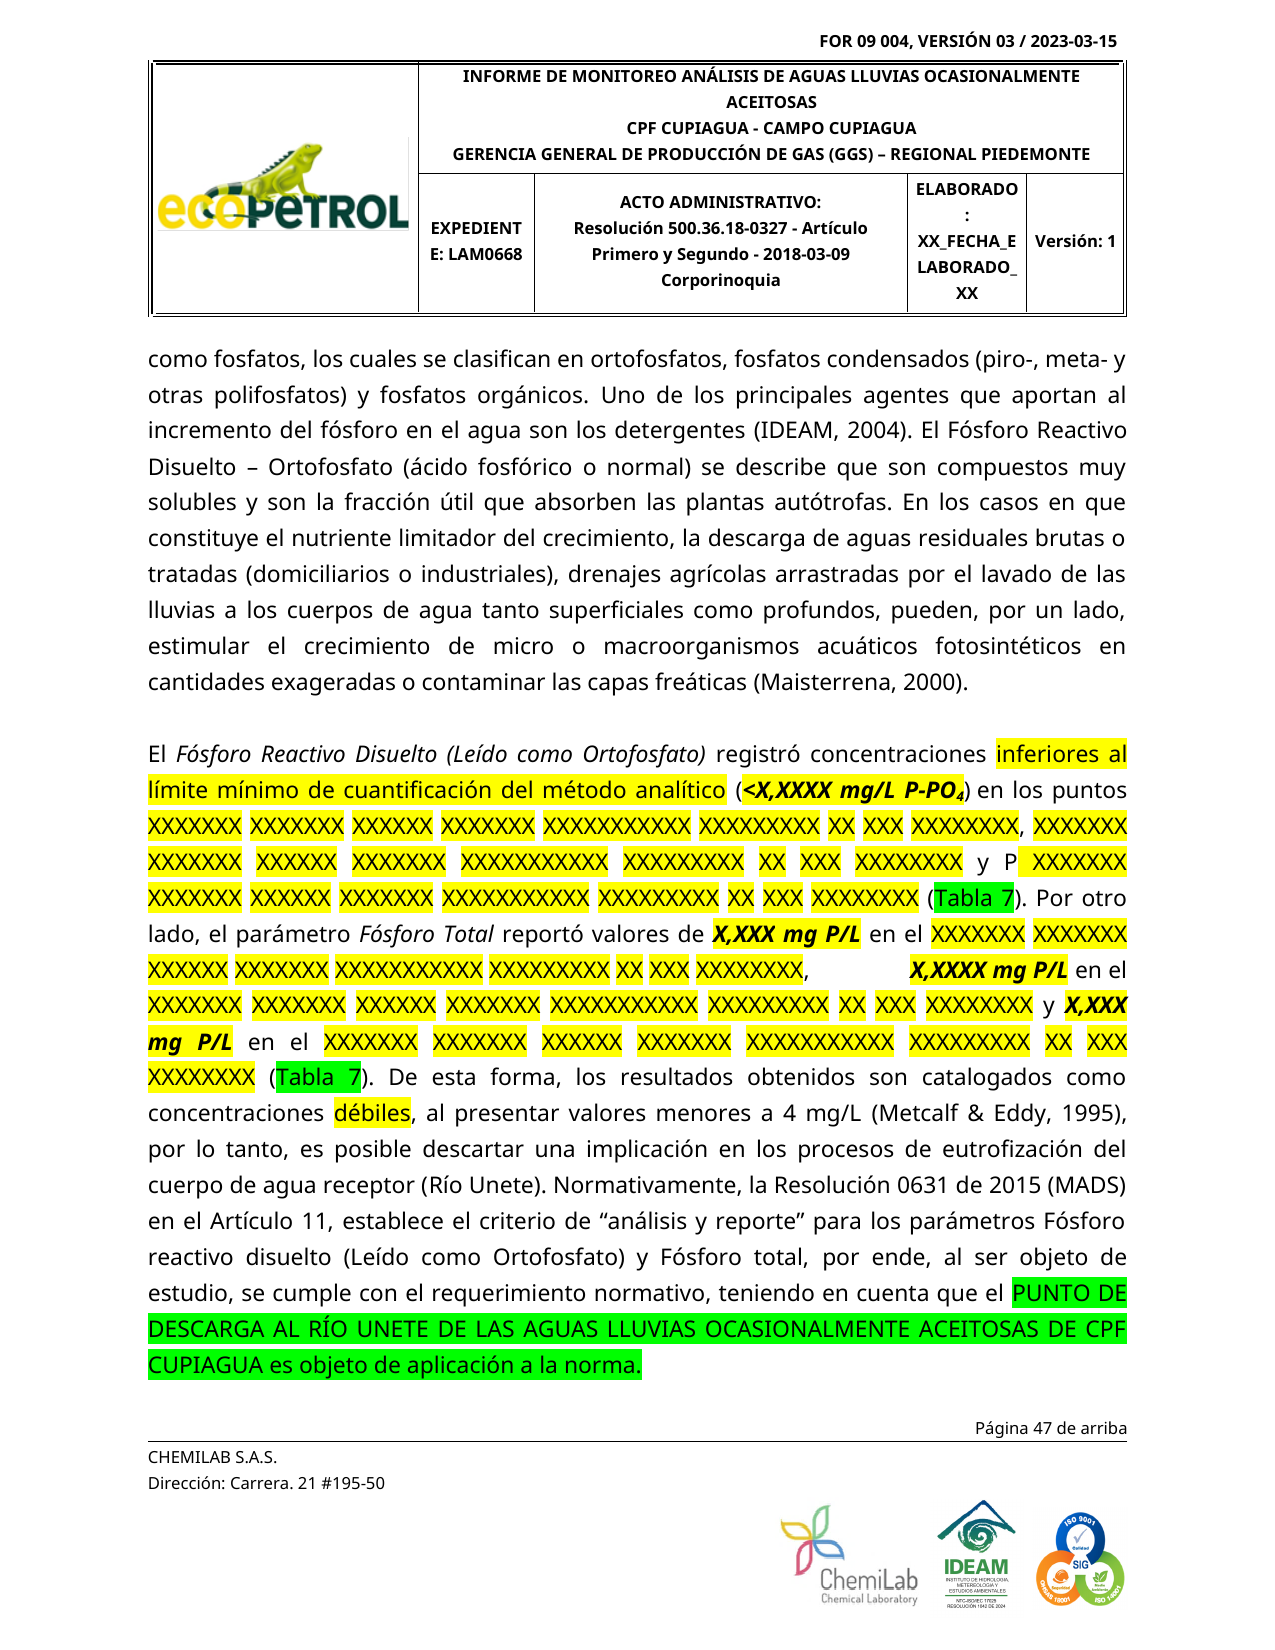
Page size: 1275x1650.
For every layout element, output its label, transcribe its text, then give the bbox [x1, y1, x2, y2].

picture [1032, 1507, 1128, 1610]
picture [775, 1497, 1024, 1620]
picture [157, 137, 411, 233]
text El Fósforo Reactivo Disuelto (Leído como Ortofosfato) registró concentraciones inferiores al límite mínimo de cuantificación del método analítico (<X,XXXX mg/L P-PO4) en los puntos XXXXXXX XXXXXXX XXXXXX XXXXXXX XXXXXXXXXXX XXXXXXXXX XX XXX XXXXXXXX, XXXXXXX XXXXXXX XXXXXX XXXXXXX XXXXXXXXXXX XXXXXXXXX XX XXX XXXXXXXX y P XXXXXXX XXXXXXX XXXXXX XXXXXXX XXXXXXXXXXX XXXXXXXXX XX XXX XXXXXXXX (Tabla 7). Por otro lado, el parámetro Fósforo Total reportó valores de X,XXX mg P/L en el XXXXXXX XXXXXXX XXXXXX XXXXXXX XXXXXXXXXXX XXXXXXXXX XX XXX XXXXXXXX, X,XXXX mg P/L en el XXXXXXX XXXXXXX XXXXXX XXXXXXX XXXXXXXXXXX XXXXXXXXX XX XXX XXXXXXXX y X,XXX mg P/L en el XXXXXXX XXXXXXX XXXXXX XXXXXXX XXXXXXXXXXX XXXXXXXXX XX XXX XXXXXXXX (Tabla 7). De esta forma, los resultados obtenidos son catalogados como concentraciones débiles, al presentar valores menores a 4 mg/L, por lo tanto, es posible descartar una implicación en los procesos de eutrofización del cuerpo de agua receptor (Río Unete). Normativamente, la Resolución 0631 de 2015 (MADS) en el Artículo 11, establece el criterio de “análisis y reporte” para los parámetros Fósforo reactivo disuelto (Leído como Ortofosfato) y Fósforo total, por ende, al ser objeto de estudio, se cumple con el requerimiento normativo, teniendo en cuenta que el PUNTO DE DESCARGA AL RÍO UNETE DE LAS AGUAS LLUVIAS OCASIONALMENTE ACEITOSAS DE CPF CUPIAGUA es objeto de aplicación a la norma. [148, 738, 1127, 1313]
